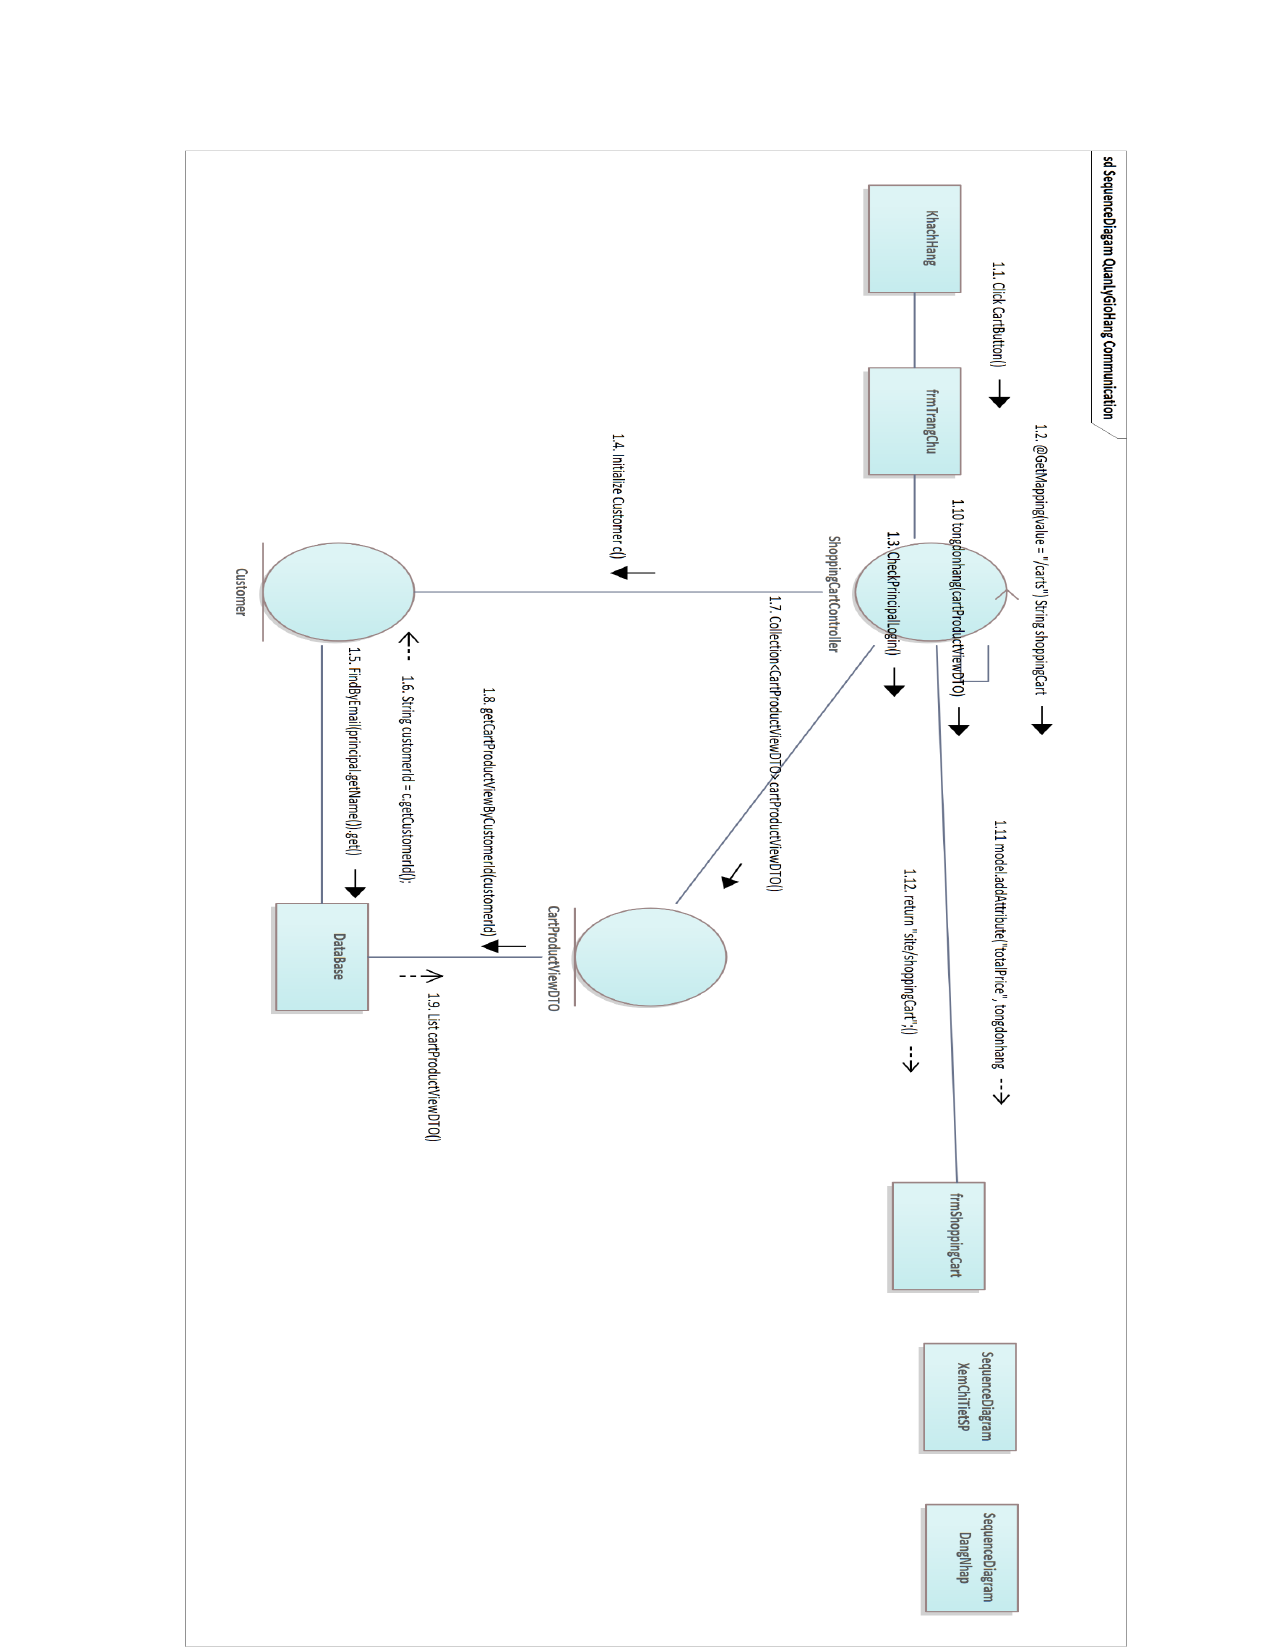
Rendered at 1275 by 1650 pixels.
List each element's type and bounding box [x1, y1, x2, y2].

picture [185, 151, 1128, 1645]
